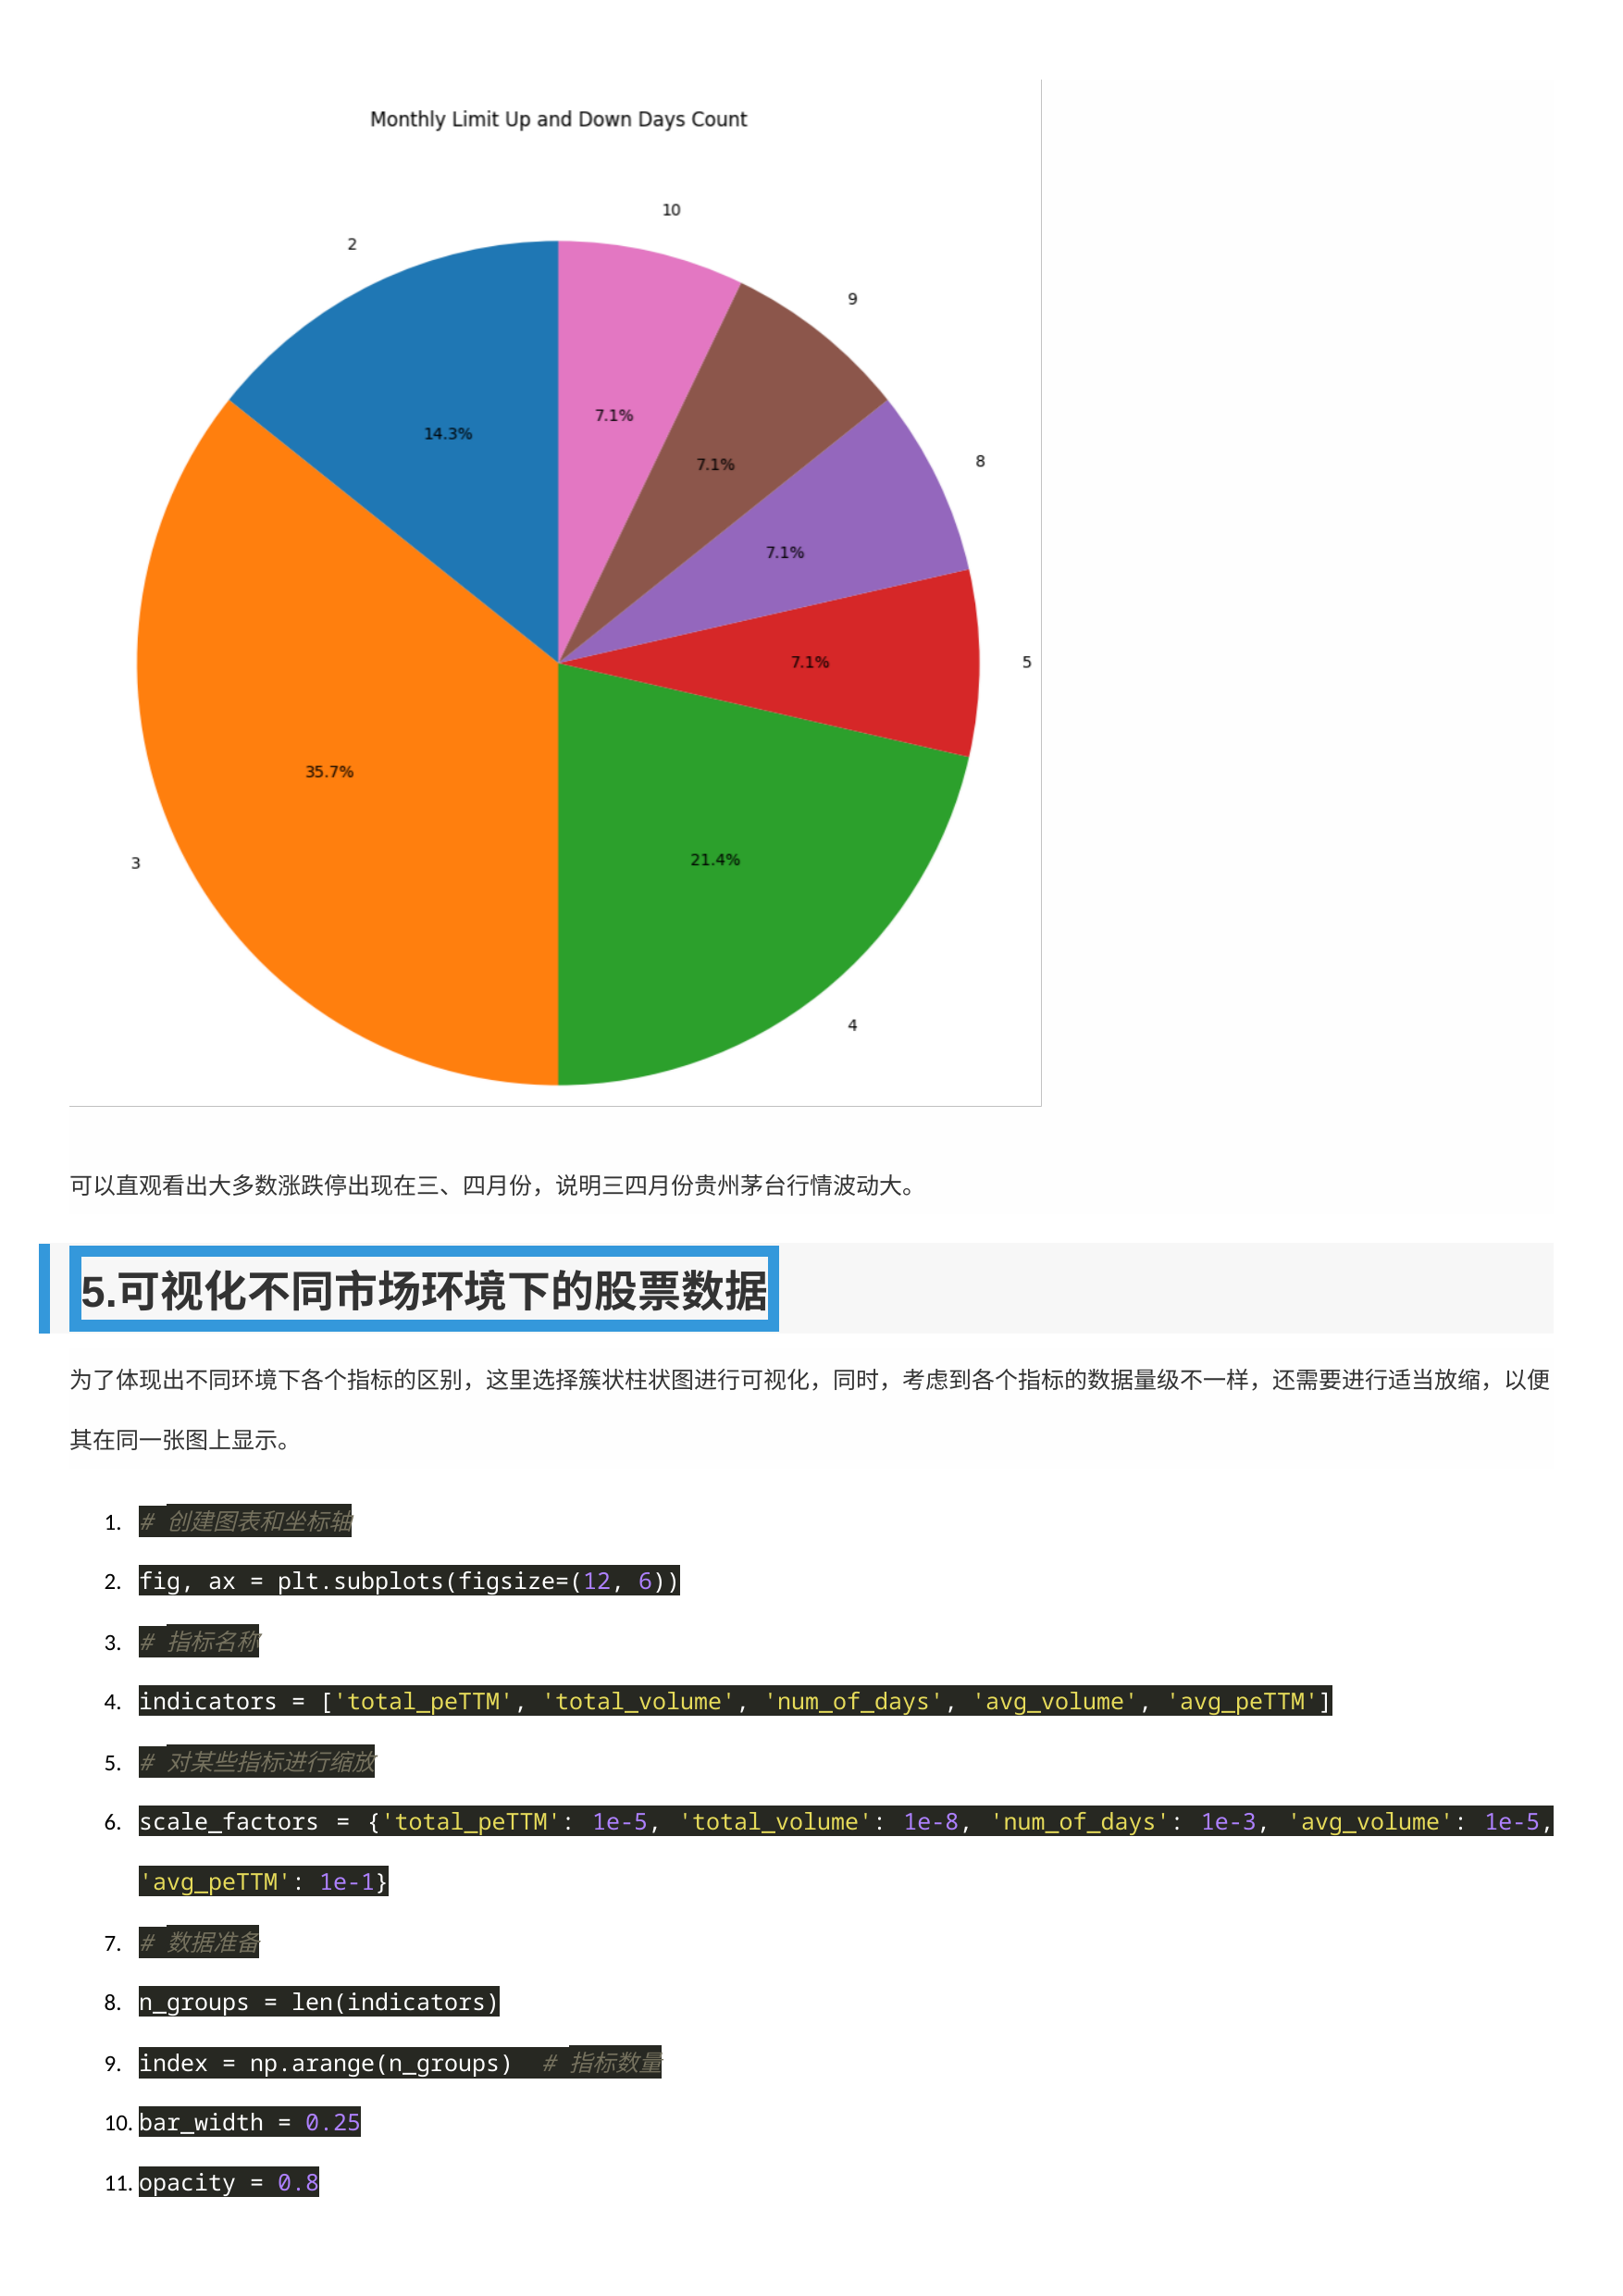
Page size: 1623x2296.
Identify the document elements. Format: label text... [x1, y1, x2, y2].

list bar_width = 0.25 [104, 2091, 1554, 2152]
list # 数据准备 [104, 1911, 1554, 1971]
list # 对某些指标进行缩放 [104, 1731, 1554, 1791]
text 可以直观看出大多数涨跌停出现在三、四月份，说明三四月份贵州茅台行情波动大。 [69, 1154, 1554, 1214]
list # 创建图表和坐标轴 [104, 1490, 1554, 1550]
list opacity = 0.8 [104, 2152, 1554, 2212]
subtitle 5.可视化不同市场环境下的股票数据 [39, 1243, 1554, 1334]
list scale_factors = {'total_peTTM': 1e-5, 'total_volume': 1e-8, 'num_of_days': 1e-3, 'avg_volume': 1e-5, 'avg_peTTM': 1e-1} [104, 1791, 1554, 1911]
picture [69, 80, 1043, 1109]
list # 指标名称 [104, 1610, 1554, 1670]
list index = np.arange(n_groups) # 指标数量 [104, 2031, 1554, 2091]
list n_groups = len(indicators) [104, 1971, 1554, 2031]
list indicators = ['total_peTTM', 'total_volume', 'num_of_days', 'avg_volume', 'avg_peTTM'] [104, 1670, 1554, 1731]
text 为了体现出不同环境下各个指标的区别，这里选择簇状柱状图进行可视化，同时，考虑到各个指标的数据量级不一样，还需要进行适当放缩，以便其在同一张图上显示。 [69, 1348, 1554, 1469]
list fig, ax = plt.subplots(figsize=(12, 6)) [104, 1550, 1554, 1610]
